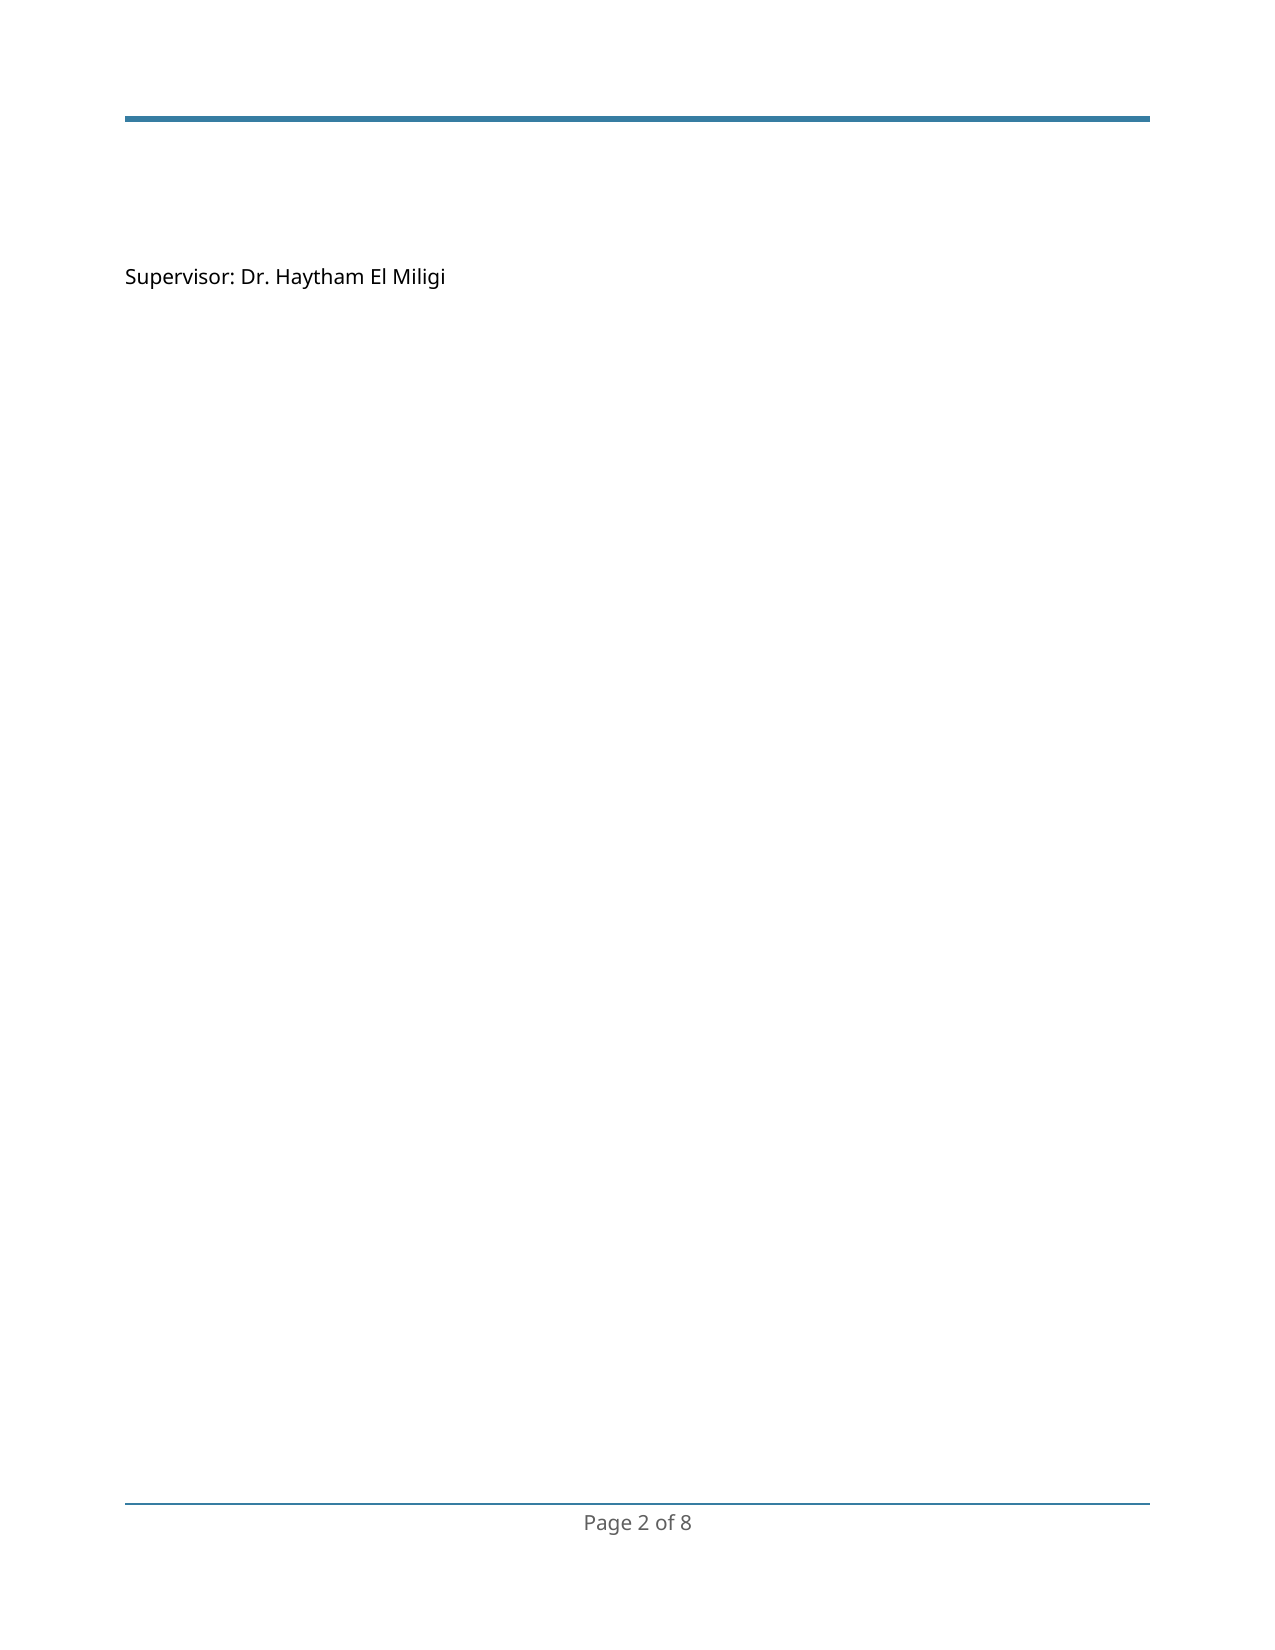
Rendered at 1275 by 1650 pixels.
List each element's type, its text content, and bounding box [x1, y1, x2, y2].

text Supervisor: Dr. Haytham El Miligi [125, 262, 1150, 291]
